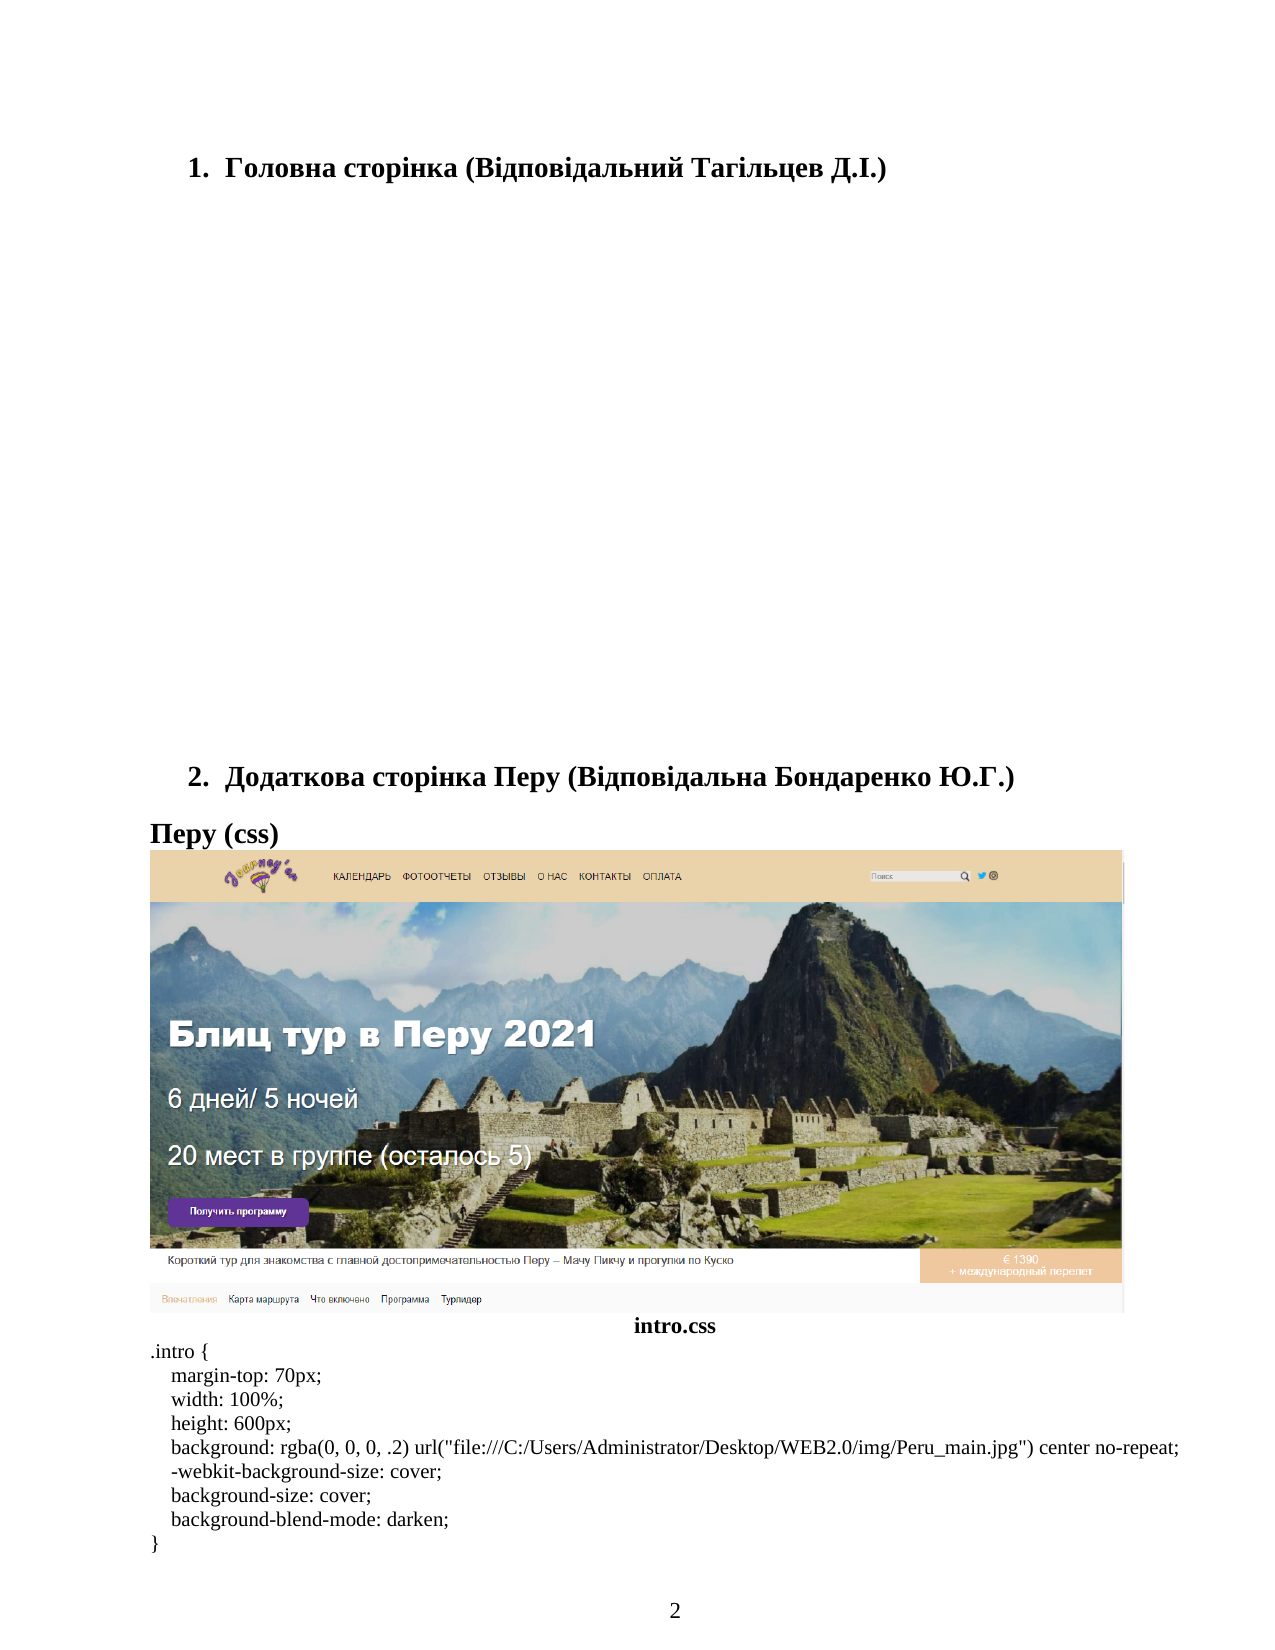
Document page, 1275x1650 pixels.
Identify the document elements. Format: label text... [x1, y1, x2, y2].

text Перу (css) [150, 817, 1200, 850]
text height: 600px; [150, 1411, 1200, 1435]
text .intro { [150, 1338, 1200, 1363]
list Додаткова сторінка Перу (Відповідальна Бондаренко Ю.Г.) [187, 759, 1202, 792]
list Головна сторінка (Відповідальний Тагільцев Д.І.) [187, 150, 1200, 183]
text -webkit-background-size: cover; [150, 1459, 1200, 1483]
text margin-top: 70px; [150, 1363, 1200, 1387]
text background: rgba(0, 0, 0, .2) url("file:///C:/Users/Administrator/Desktop/WEB2.0/img/Peru_main.jpg") center no-repeat; [150, 1435, 1200, 1459]
text intro.css [150, 1312, 1200, 1338]
text width: 100%; [150, 1387, 1200, 1411]
picture [150, 850, 1125, 1313]
text } [150, 1531, 1200, 1555]
text background-size: cover; [150, 1483, 1200, 1507]
text background-blend-mode: darken; [150, 1507, 1200, 1531]
